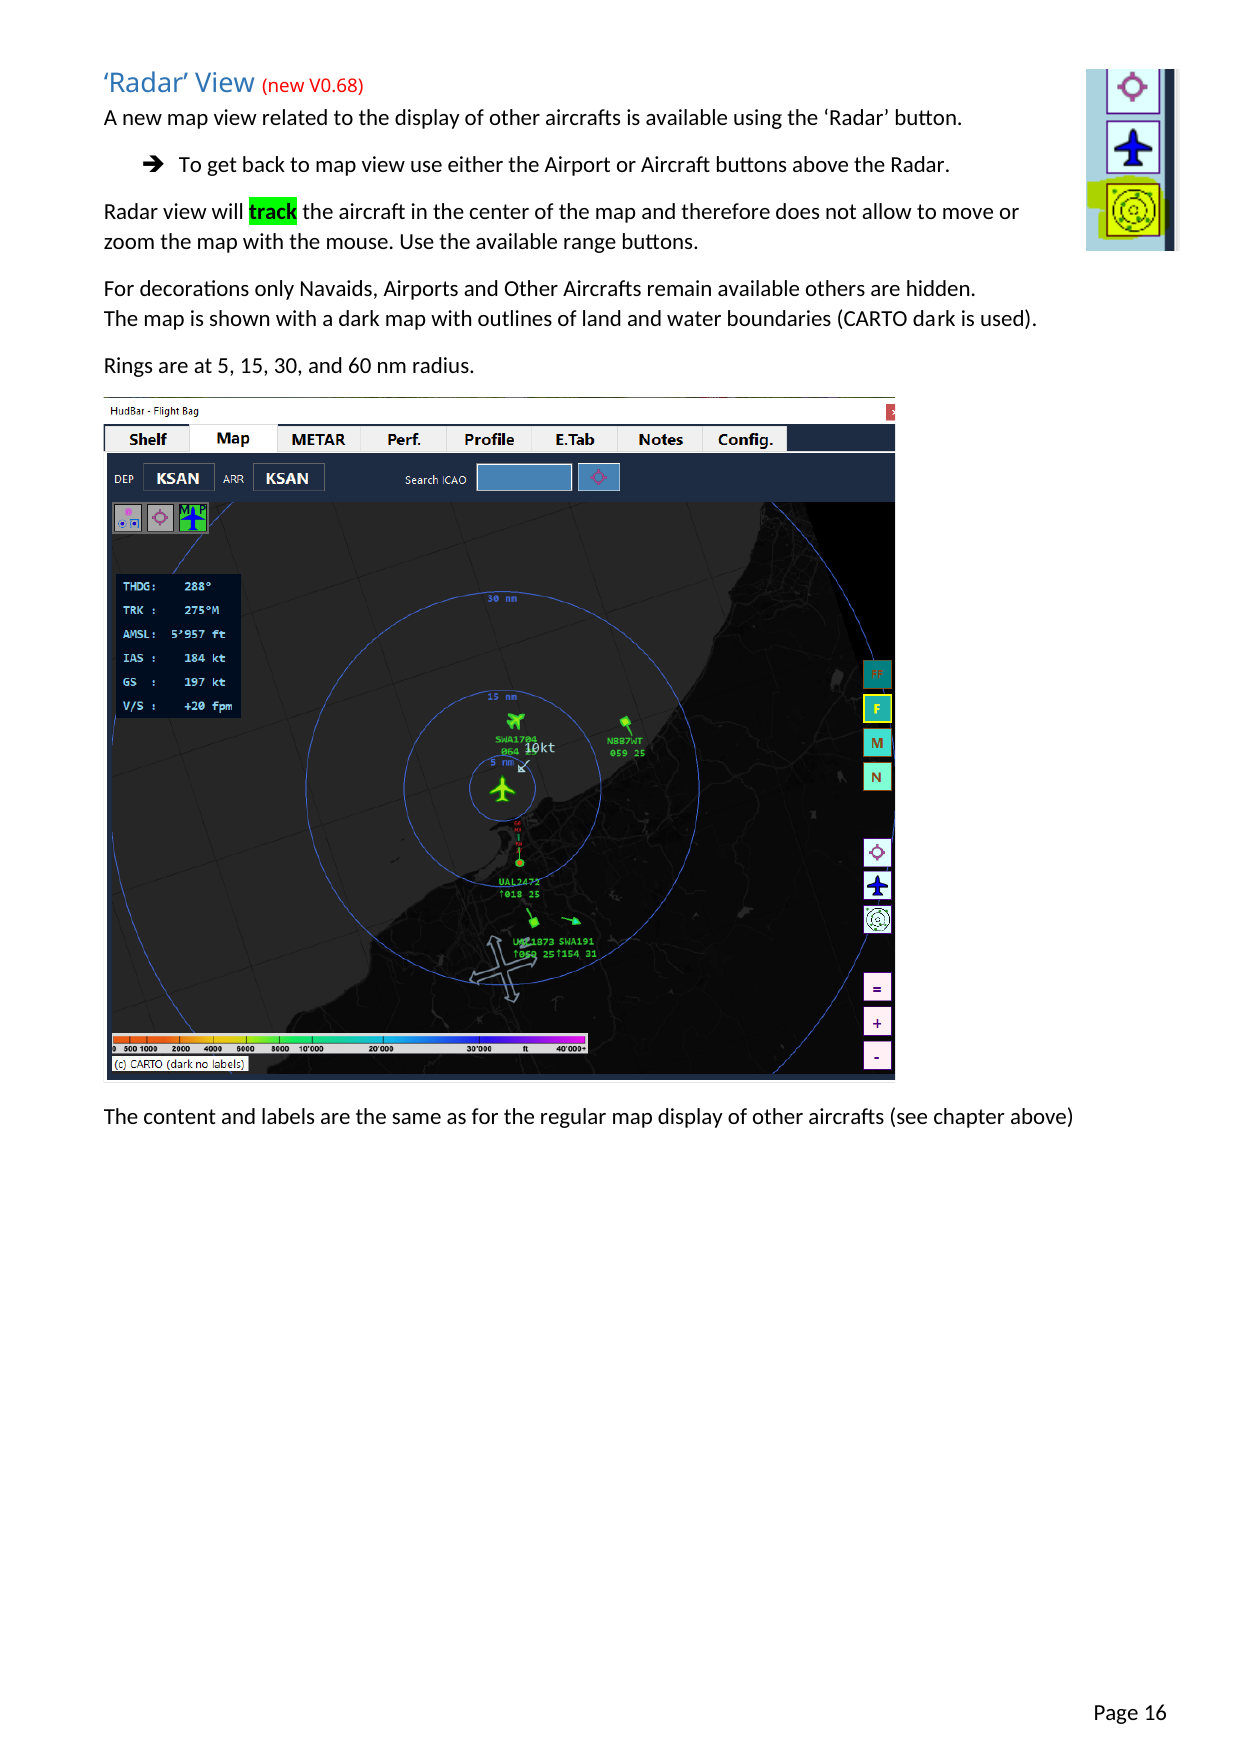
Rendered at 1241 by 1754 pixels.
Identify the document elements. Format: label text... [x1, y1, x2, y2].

list To get back to map view use either the Airport or Aircraft buttons above the Radar. [141, 150, 1086, 178]
text For decorations only Navaids, Airports and Other Aircrafts remain available others are hidden. The map is shown with a dark map with outlines of land and water boundaries (CARTO dark is used). [103, 274, 1167, 332]
text A new map view related to the display of other aircrafts is available using the ‘Radar’ button. [103, 103, 1086, 131]
text Rings are at 5, 15, 30, and 60 nm radius. [103, 351, 1167, 379]
subtitle ‘Radar’ View (new V0.68) [103, 63, 1167, 100]
picture [103, 397, 895, 1083]
text The content and labels are the same as for the regular map display of other aircrafts (see chapter above) [103, 1102, 1167, 1130]
text Radar view will track the aircraft in the center of the map and therefore does not allow to move or zoom the map with the mouse. Use the available range buttons. [103, 197, 1167, 255]
picture [1086, 69, 1180, 251]
